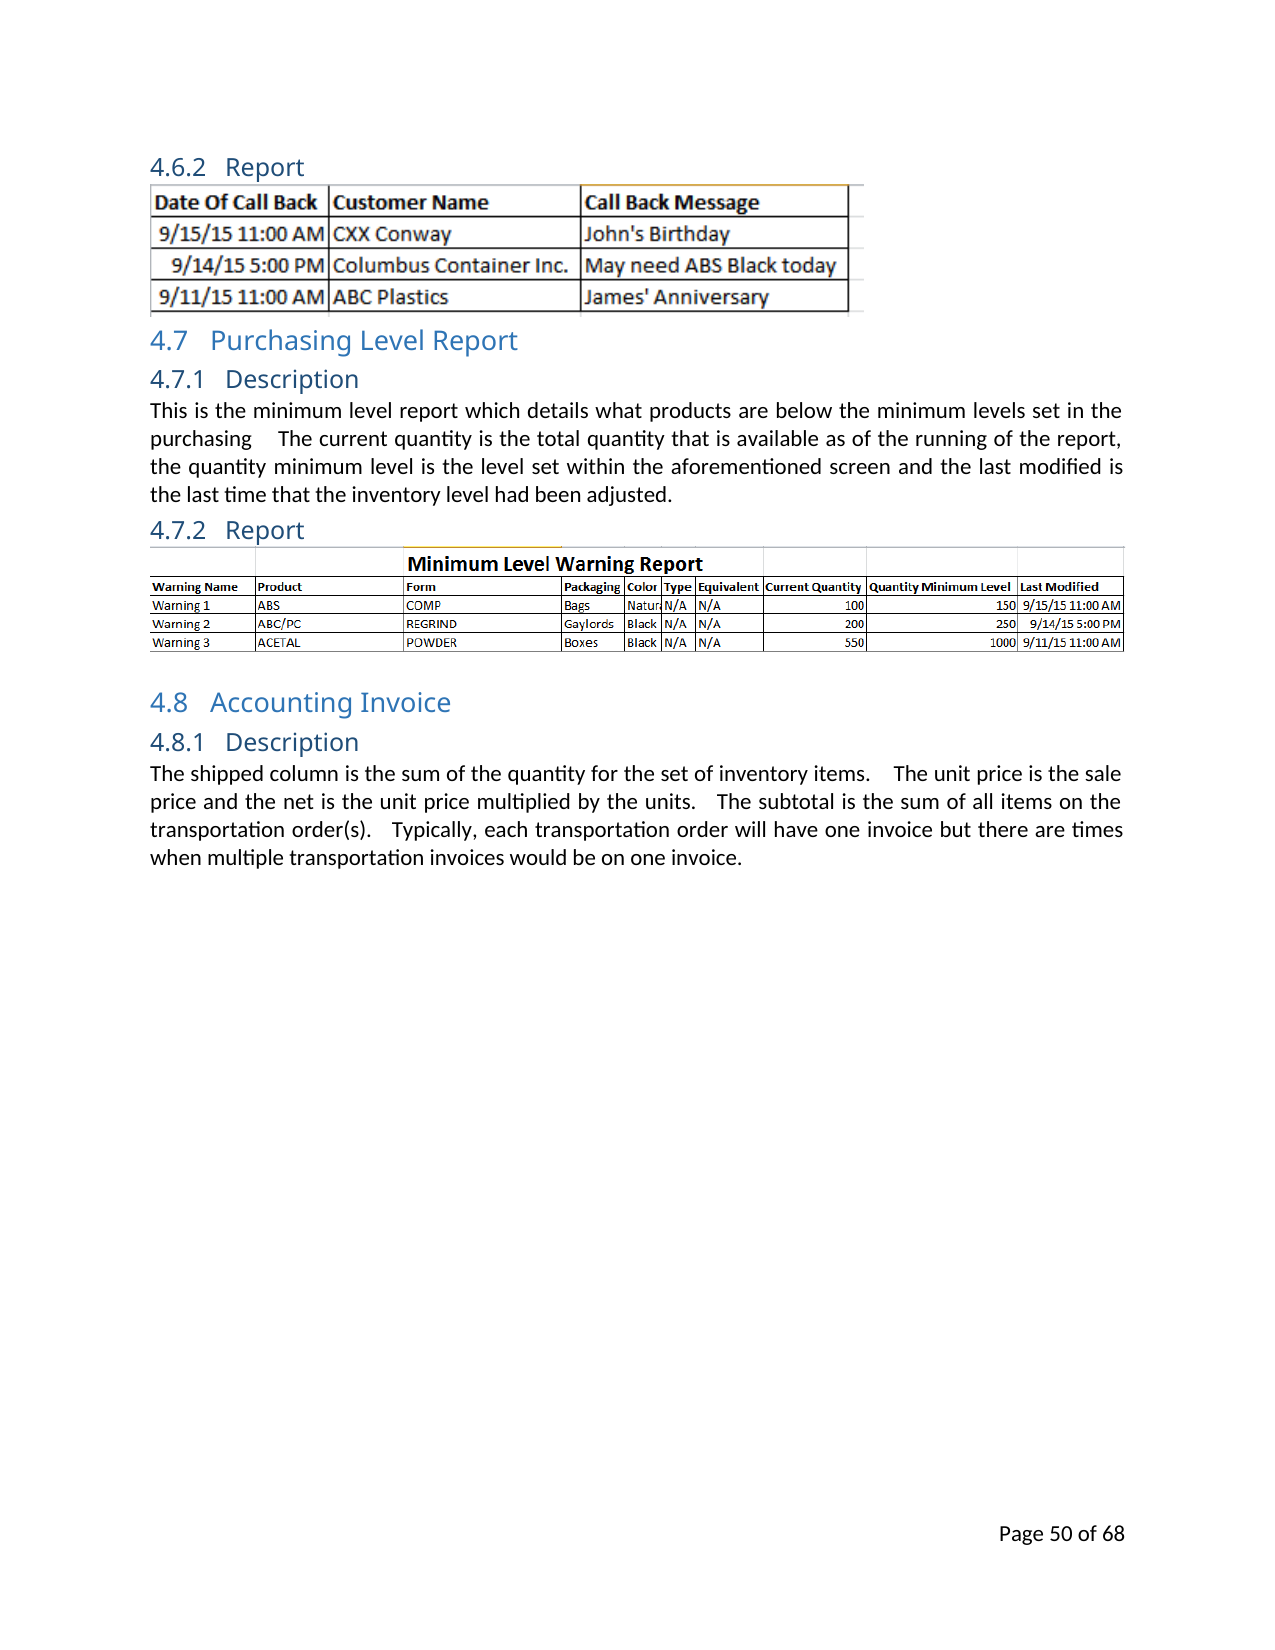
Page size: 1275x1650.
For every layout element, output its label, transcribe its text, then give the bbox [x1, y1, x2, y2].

text This is the minimum level report which details what products are below the minimum levels set in the purchasing minimum level screen The current quantity is the total quantity that is available as of the running of the report, the quantity minimum level is the level set within the aforementioned screen and the last modified is the last time that the inventory level had been adjusted. [150, 396, 1125, 508]
picture [150, 546, 1125, 652]
picture [150, 184, 864, 317]
subtitle Accounting Invoice [150, 684, 1125, 721]
subtitle Description [150, 725, 1125, 759]
subtitle Report [150, 512, 1125, 546]
subtitle Report [150, 150, 1125, 184]
subtitle Description [150, 362, 1125, 396]
text The shipped column is the sum of the quantity for the set of inventory items. The unit price is the sale price and the net is the unit price multiplied by the units. The subtotal is the sum of all items on the transportation order(s). Typically, each transportation order will have one invoice but there are times when multiple transportation invoices would be on one invoice. [150, 759, 1125, 871]
subtitle Purchasing Level Report [150, 321, 1125, 358]
